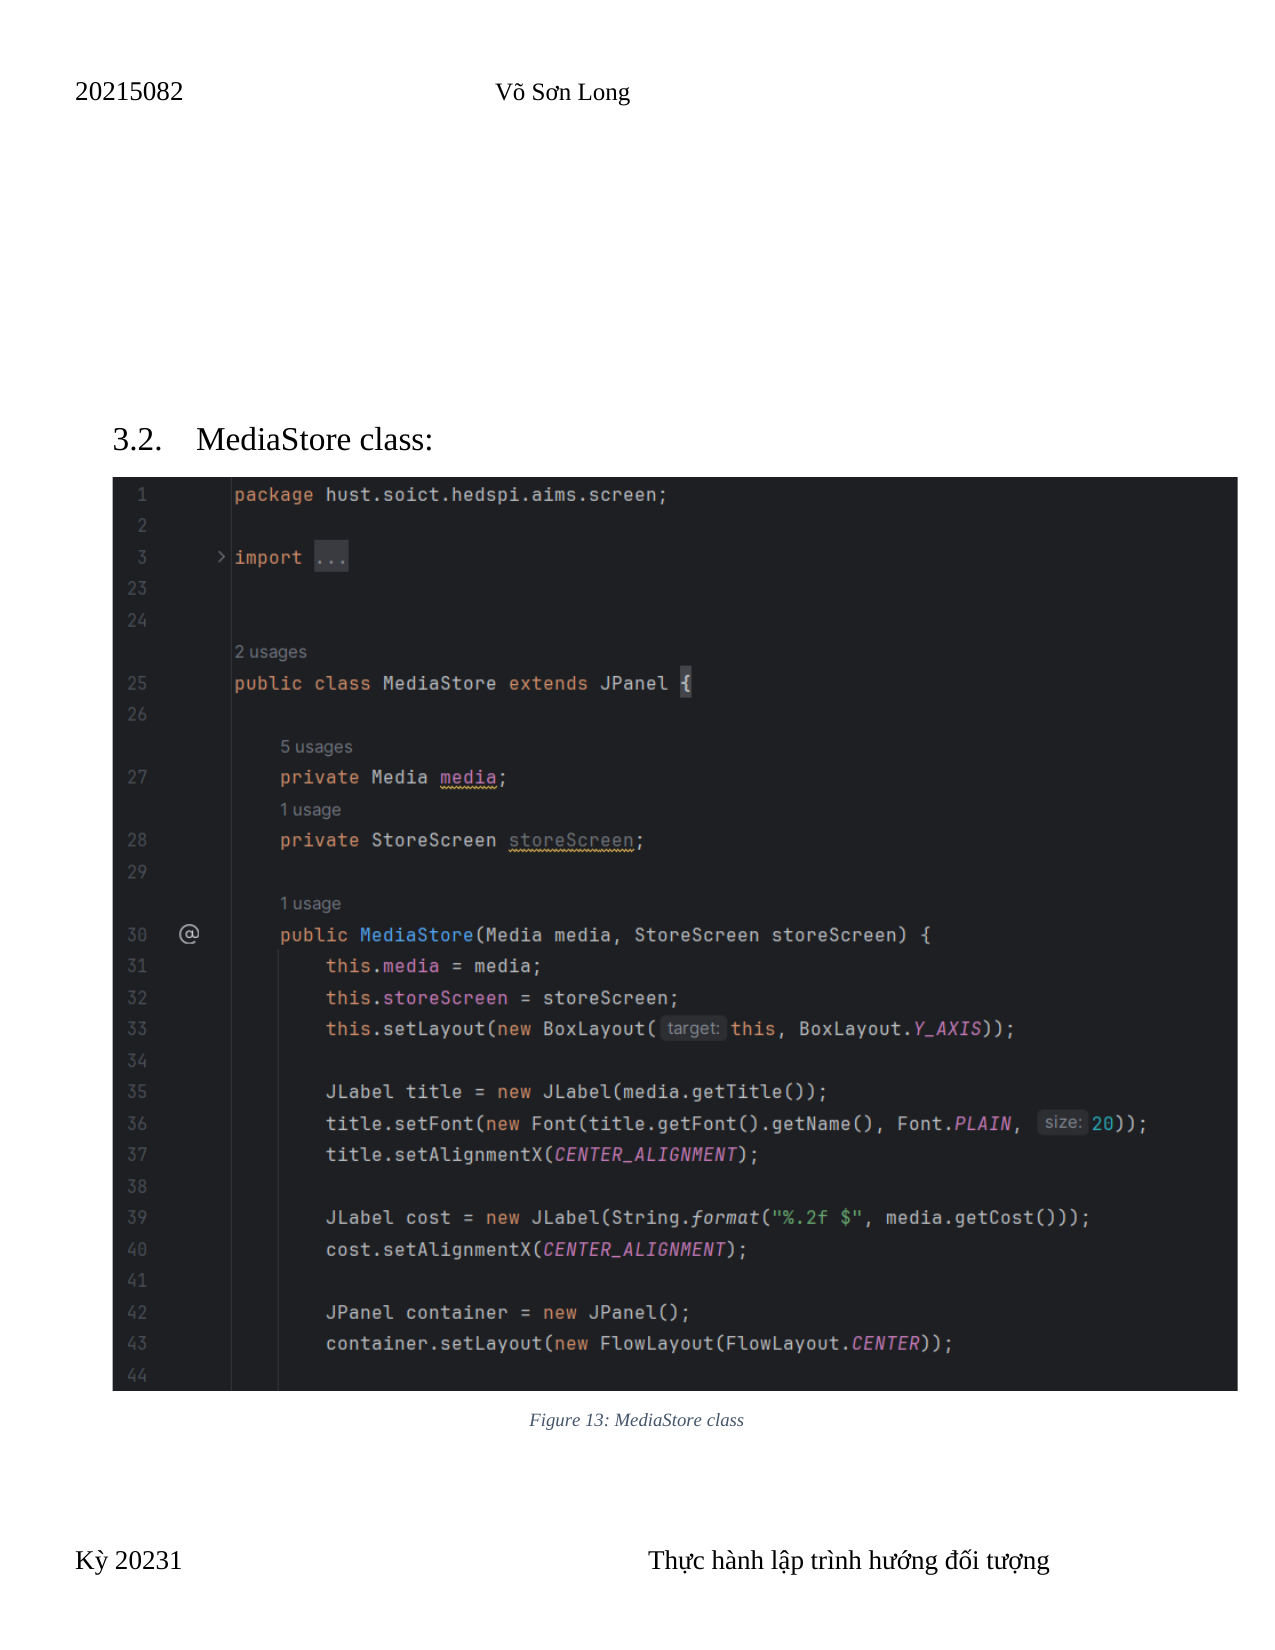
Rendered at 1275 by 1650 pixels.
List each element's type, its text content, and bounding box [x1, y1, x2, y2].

picture [112, 477, 1238, 1391]
text Figure 13: MediaStore class [75, 1409, 1200, 1431]
list MediaStore class: [112, 419, 1200, 458]
